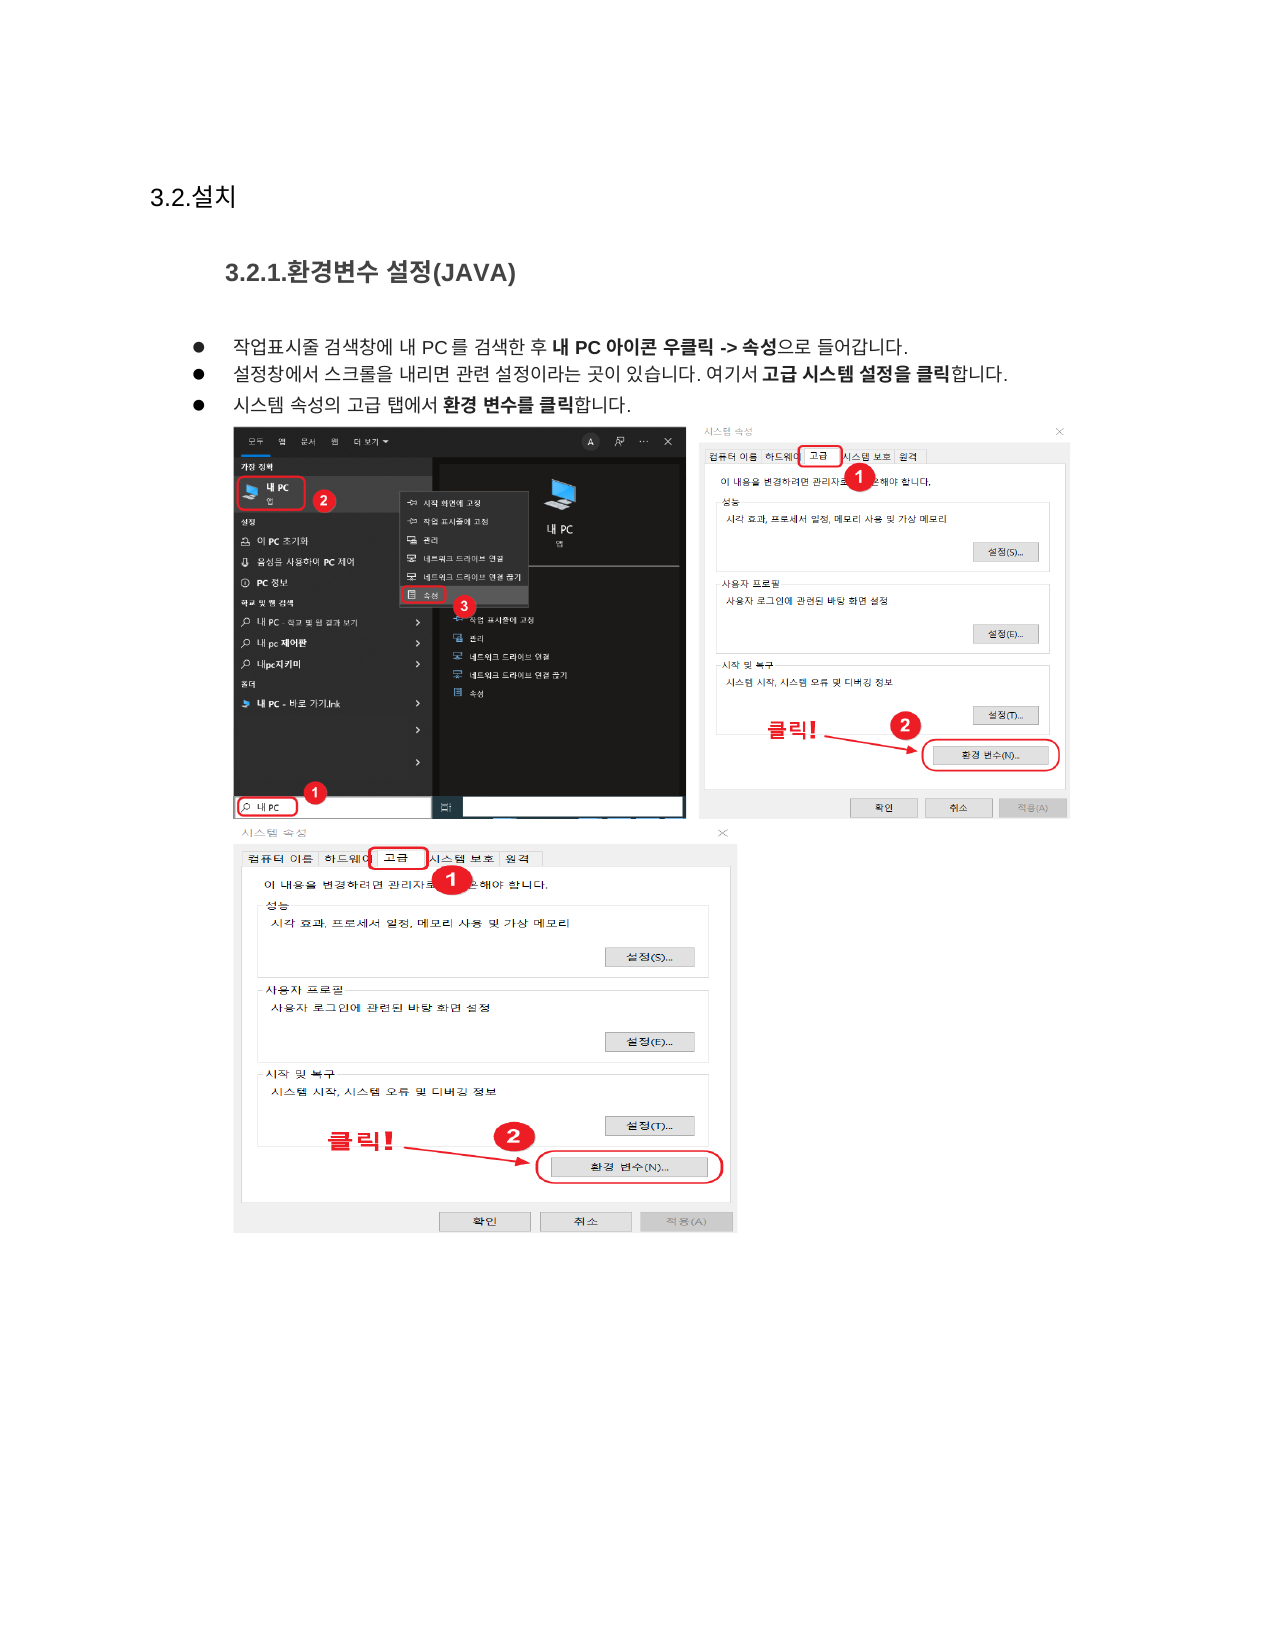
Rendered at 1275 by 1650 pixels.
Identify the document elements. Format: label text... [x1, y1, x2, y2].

list 설정창에서 스크롤을 내리면 관련 설정이라는 곳이 있습니다. 여기서 고급 시스템 설정을 클릭합니다. [192, 359, 1125, 387]
picture [233, 822, 738, 1233]
picture [698, 422, 1071, 819]
list 작업표시줄 검색창에 내 PC를 검색한 후 내 PC 아이콘 우클릭 -> 속성으로 들어갑니다. [192, 332, 1125, 359]
picture [233, 426, 687, 819]
subtitle 3.2.1.환경변수 설정(JAVA) [150, 252, 1125, 288]
list 시스템 속성의 고급 탭에서 환경 변수를 클릭합니다. [192, 391, 1125, 418]
subtitle 3.2.설치 [150, 177, 1125, 213]
